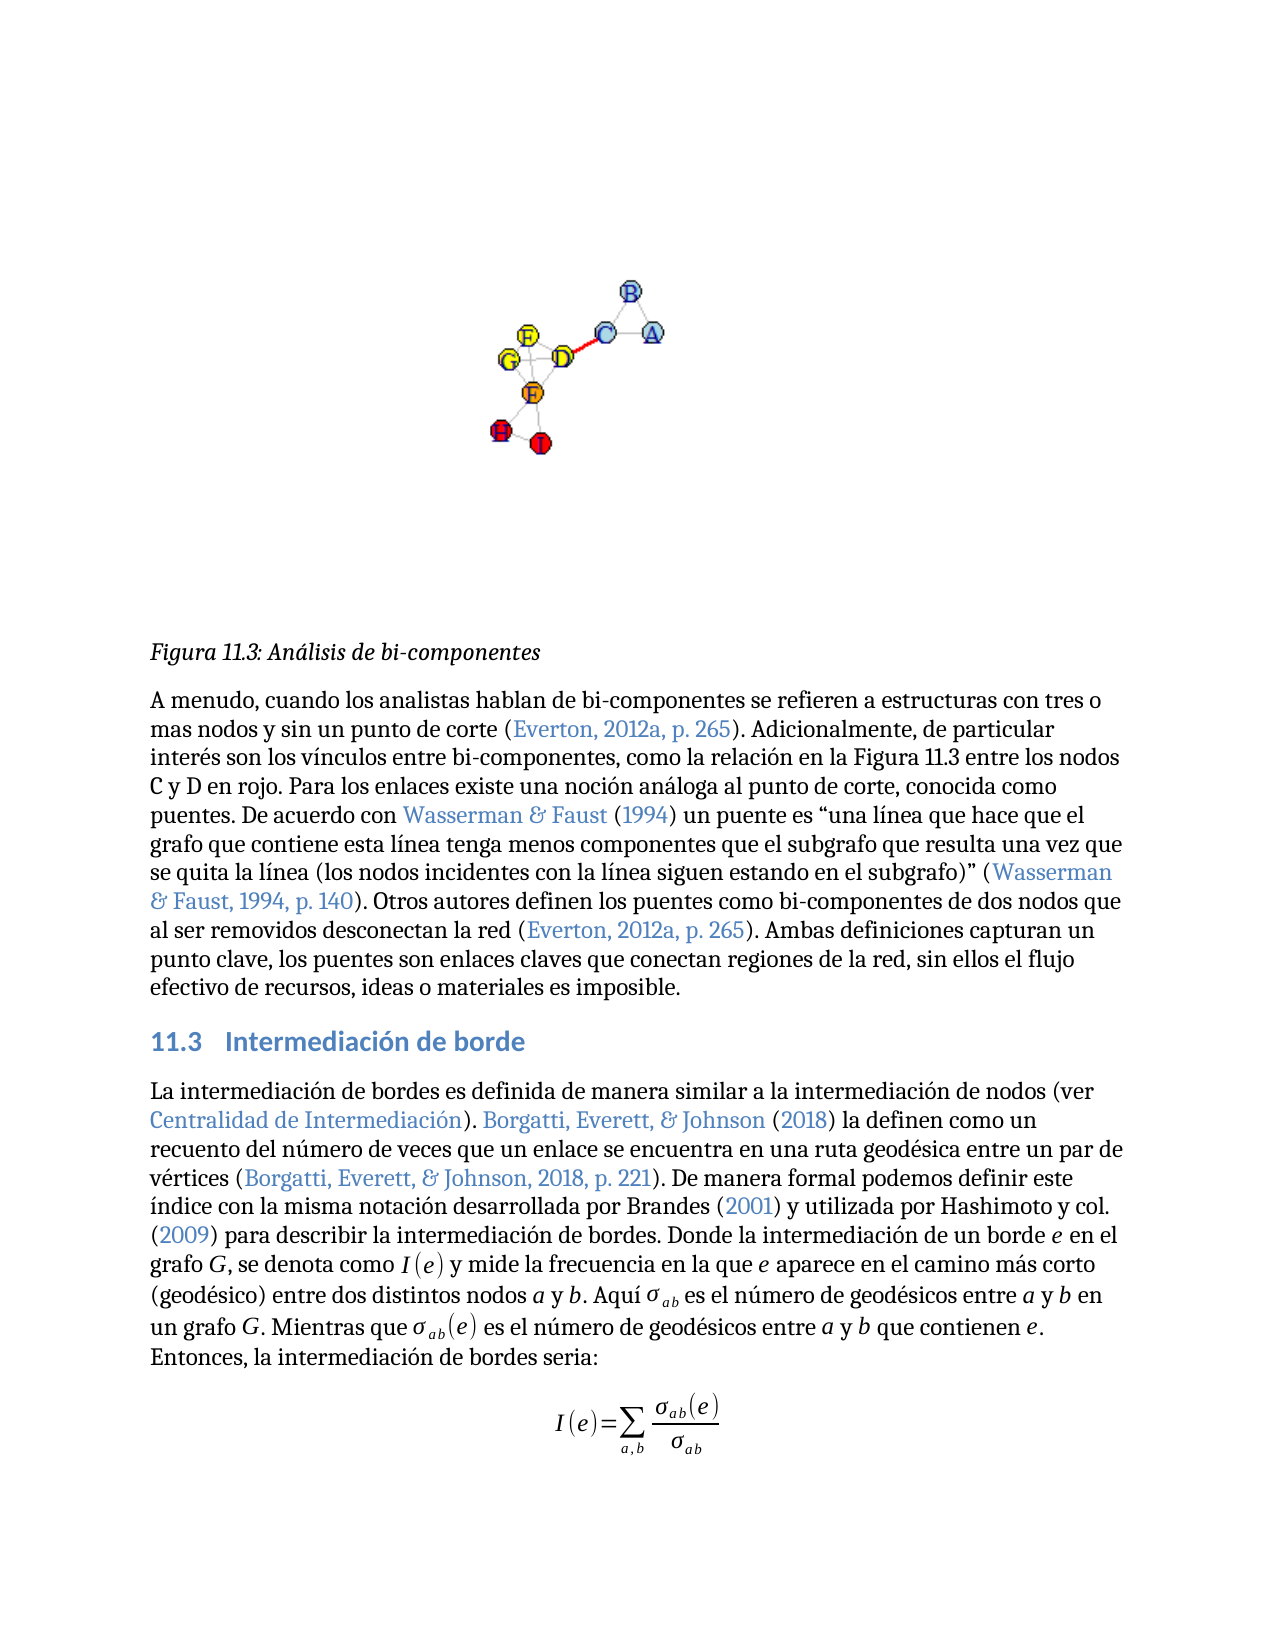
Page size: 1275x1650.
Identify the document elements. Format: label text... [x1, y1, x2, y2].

text A menudo, cuando los analistas hablan de bi-componentes se refieren a estructuras con tres o mas nodos y sin un punto de corte (Everton, 2012a, p. 265). Adicionalmente, de particular interés son los vínculos entre bi-componentes, como la relación en la Figura 11.3 entre los nodos C y D en rojo. Para los enlaces existe una noción análoga al punto de corte, conocida como puentes. De acuerdo con Wasserman & Faust (1994) un puente es “una línea que hace que el grafo que contiene esta línea tenga menos componentes que el subgrafo que resulta una vez que se quita la línea (los nodos incidentes con la línea siguen estando en el subgrafo)” (Wasserman & Faust, 1994, p. 140). Otros autores definen los puentes como bi-componentes de dos nodos que al ser removidos desconectan la red (Everton, 2012a, p. 265). Ambas definiciones capturan un punto clave, los puentes son enlaces claves que conectan regiones de la red, sin ellos el flujo efectivo de recursos, ideas o materiales es imposible. [150, 686, 1125, 1002]
picture [168, 150, 927, 618]
text La intermediación de bordes es definida de manera similar a la intermediación de nodos (ver Centralidad de Intermediación). Borgatti, Everett, & Johnson (2018) la definen como un recuento del número de veces que un enlace se encuentra en una ruta geodésica entre un par de vértices (Borgatti, Everett, & Johnson, 2018, p. 221). De manera formal podemos definir este índice con la misma notación desarrollada por Brandes (2001) y utilizada por Hashimoto y col. (2009) para describir la intermediación de bordes. Donde la intermediación de un borde en el grafo , se denota como y mide la frecuencia en la que aparece en el camino más corto (geodésico) entre dos distintos nodos y . Aquí es el número de geodésicos entre y en un grafo . Mientras que es el número de geodésicos entre y que contienen . Entonces, la intermediación de bordes seria: [150, 1077, 1125, 1372]
text Figura 11.3: Análisis de bi-componentes [150, 638, 1125, 667]
subtitle 11.3 Intermediación de borde [150, 1023, 1125, 1058]
